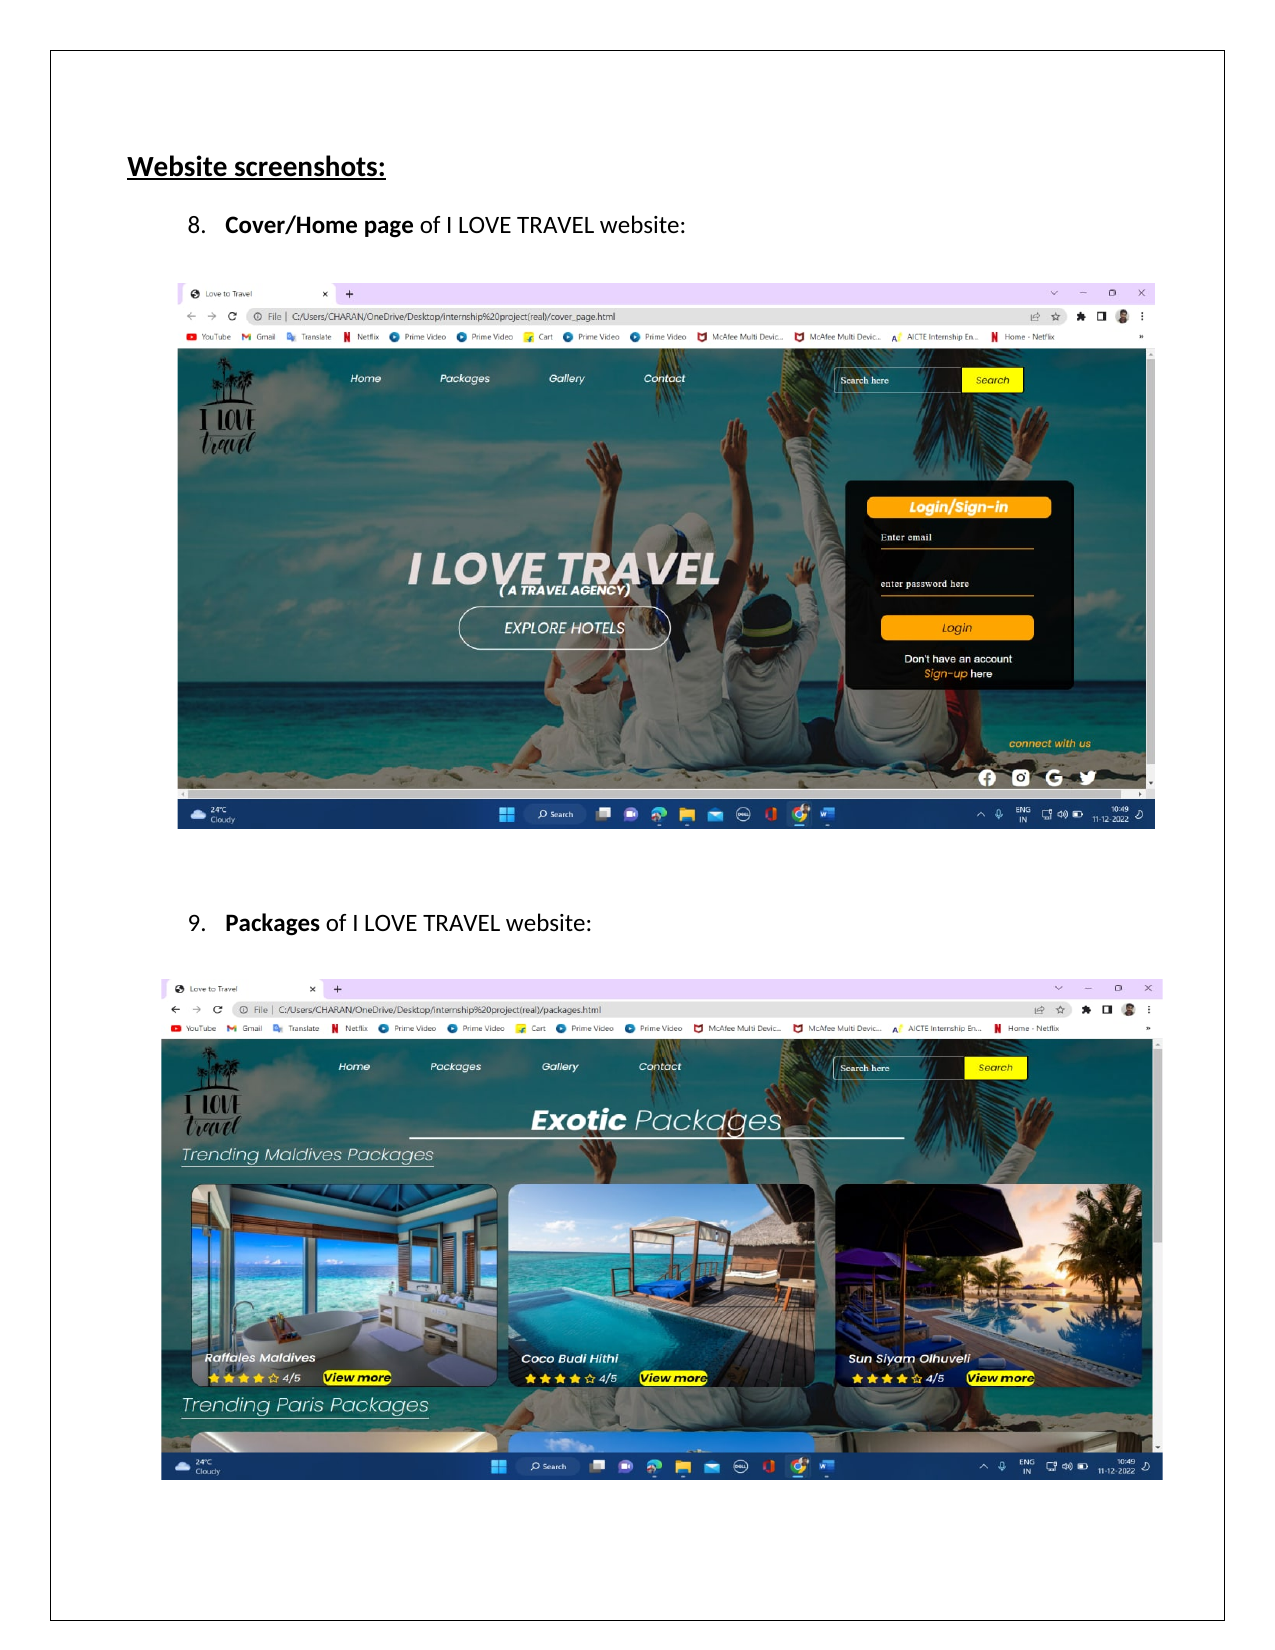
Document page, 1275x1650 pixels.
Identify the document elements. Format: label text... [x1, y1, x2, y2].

list Packages of I LOVE TRAVEL website: [187, 907, 1162, 938]
picture [177, 283, 1155, 829]
picture [161, 979, 1163, 1480]
text Website screenshots: [127, 148, 1162, 183]
list Cover/Home page of I LOVE TRAVEL website: [187, 209, 1162, 239]
